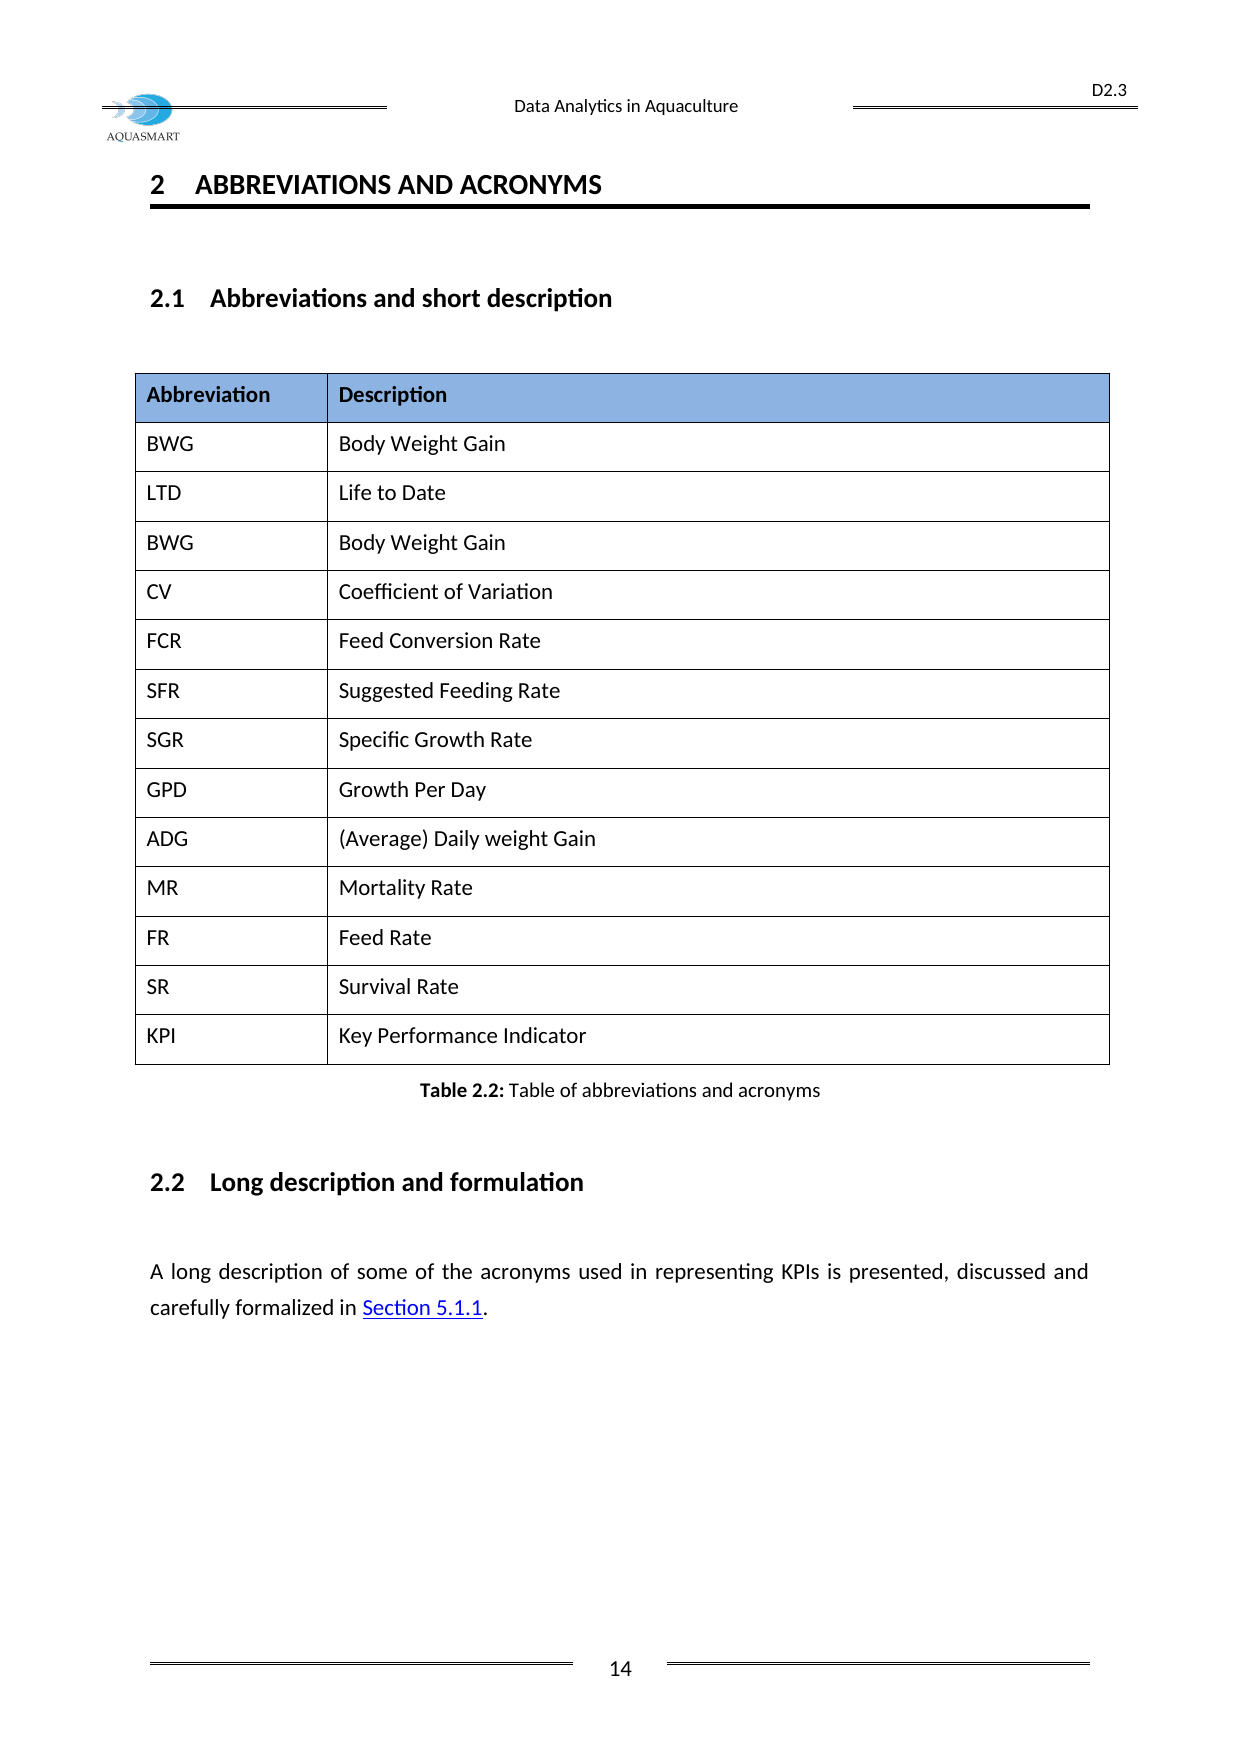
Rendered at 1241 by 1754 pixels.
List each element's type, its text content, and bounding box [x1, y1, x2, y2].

table_cell Key Performance Indicator [328, 1015, 1109, 1064]
table_cell BWG [136, 423, 327, 471]
table_cell SFR [136, 670, 327, 718]
table_header Description [328, 374, 1109, 422]
table_cell Mortality Rate [328, 867, 1109, 916]
table_cell Feed Conversion Rate [328, 620, 1109, 669]
table_cell SR [136, 966, 327, 1014]
subtitle Long description and formulation [150, 1165, 1090, 1198]
table_cell CV [136, 571, 327, 619]
table_cell Growth Per Day [328, 769, 1109, 817]
table_cell (Average) Daily weight Gain [328, 818, 1109, 866]
table_cell ADG [136, 818, 327, 866]
table_cell FR [136, 917, 327, 965]
subtitle Abbreviations and short description [150, 281, 1090, 314]
table_cell LTD [136, 472, 327, 521]
table_cell Specific Growth Rate [328, 719, 1109, 767]
subtitle ABBREVIATIONS AND ACRONYMS [150, 166, 1090, 204]
table_cell Feed Rate [328, 917, 1109, 965]
table_cell FCR [136, 620, 327, 669]
table_cell Coefficient of Variation [328, 571, 1109, 619]
table_header Abbreviation [136, 374, 327, 422]
table_cell Body Weight Gain [328, 423, 1109, 471]
table_cell SGR [136, 719, 327, 767]
table_cell Suggested Feeding Rate [328, 670, 1109, 718]
table_cell Body Weight Gain [328, 522, 1109, 570]
table_cell Survival Rate [328, 966, 1109, 1014]
table_cell BWG [136, 522, 327, 570]
table_cell GPD [136, 769, 327, 817]
table_cell KPI [136, 1015, 327, 1064]
text A long description of some of the acronyms used in representing KPIs is presented, discussed and carefully formalized in Section 5.1.1. [150, 1257, 1090, 1322]
table_cell MR [136, 867, 327, 916]
table_cell Life to Date [328, 472, 1109, 521]
